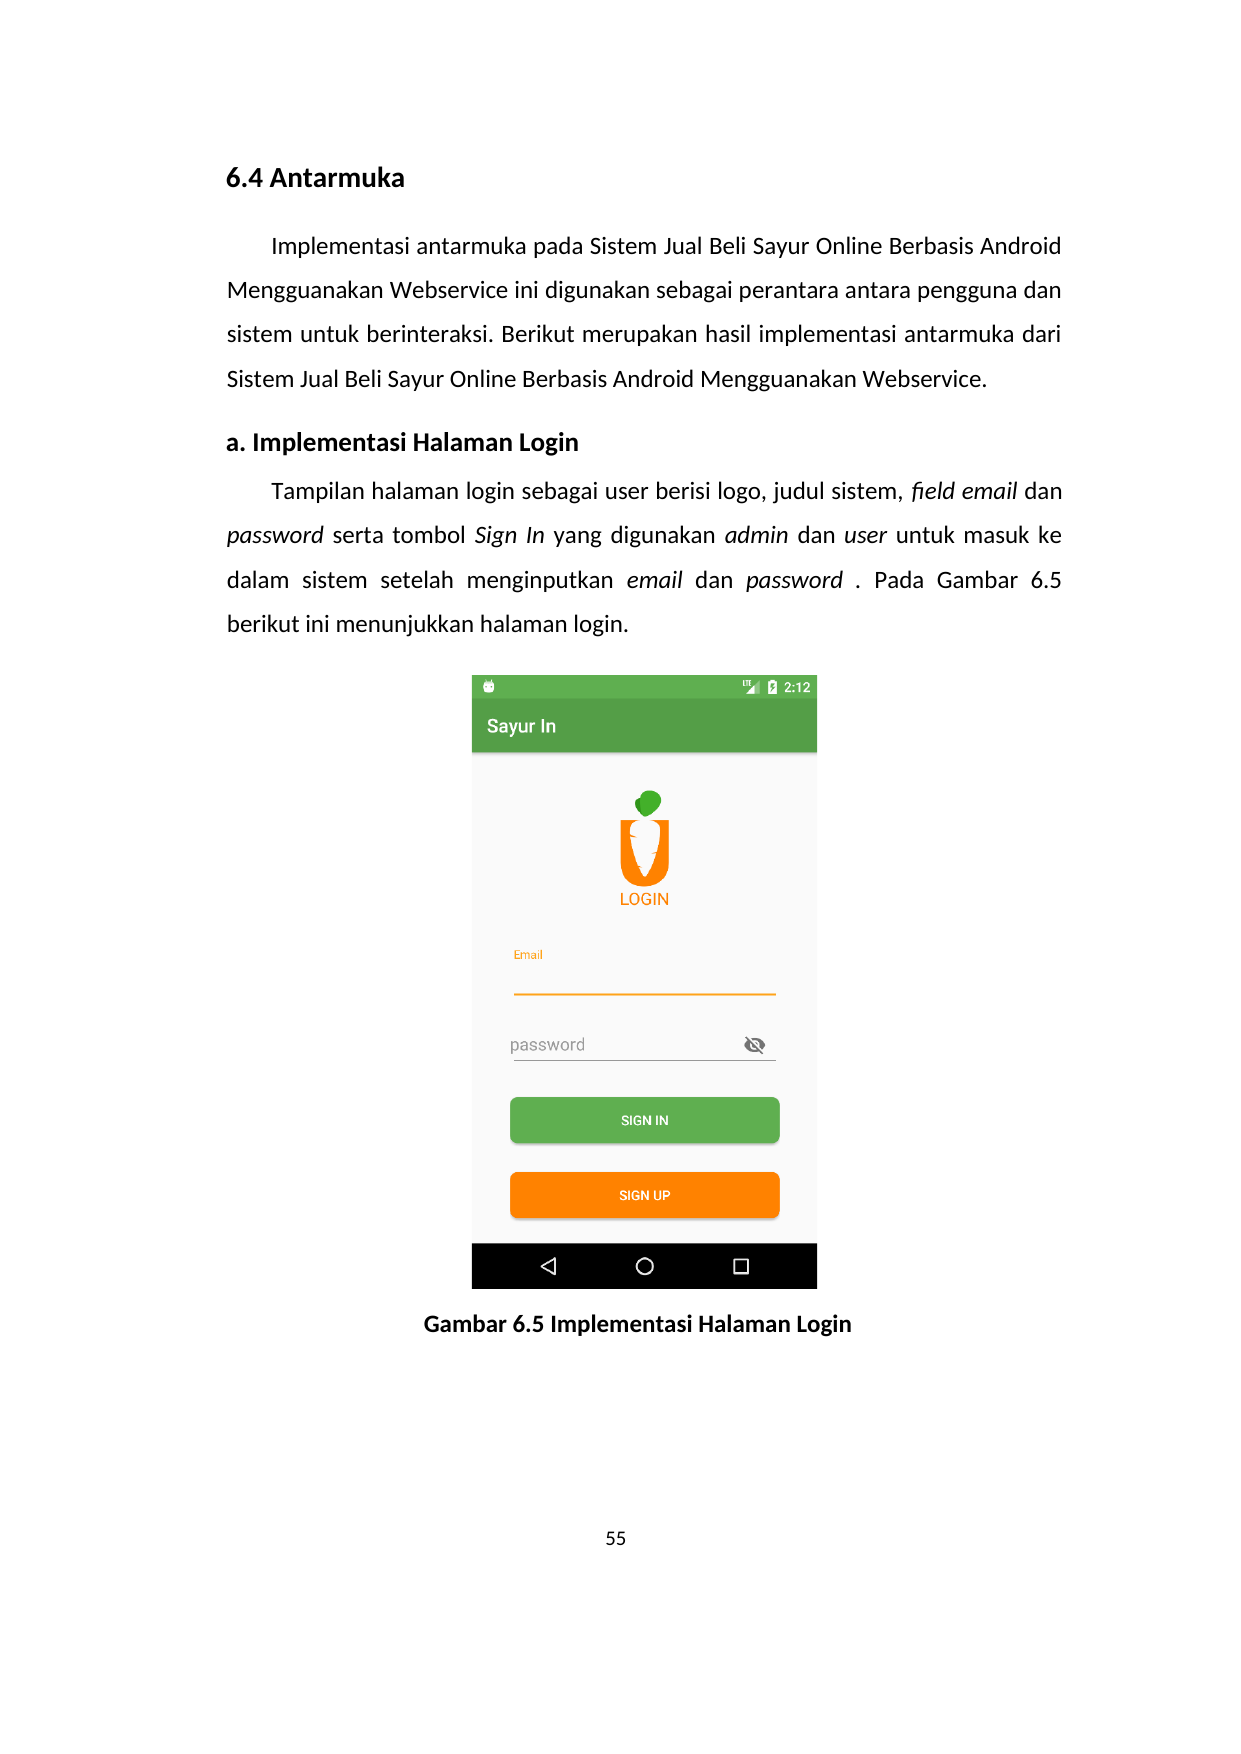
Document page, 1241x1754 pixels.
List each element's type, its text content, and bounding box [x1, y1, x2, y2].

text a. Implementasi Halaman Login [226, 425, 1090, 458]
picture [471, 675, 818, 1289]
text Implementasi antarmuka pada Sistem Jual Beli Sayur Online Berbasis Android Mengguanakan Webservice ini digunakan sebagai perantara antara pengguna dan sistem untuk berinteraksi. Berikut merupakan hasil implementasi antarmuka dari Sistem Jual Beli Sayur Online Berbasis Android Mengguanakan Webservice. [227, 230, 1062, 393]
list Antarmuka [226, 159, 1090, 195]
text Tampilan halaman login sebagai user berisi logo, judul sistem, field email dan password serta tombol Sign In yang digunakan admin dan user untuk masuk ke dalam sistem setelah menginputkan email dan password . Pada Gambar 6.5 berikut ini menunjukkan halaman login. [227, 475, 1062, 638]
text Gambar 6.5 Implementasi Halaman Login [423, 1308, 1090, 1339]
